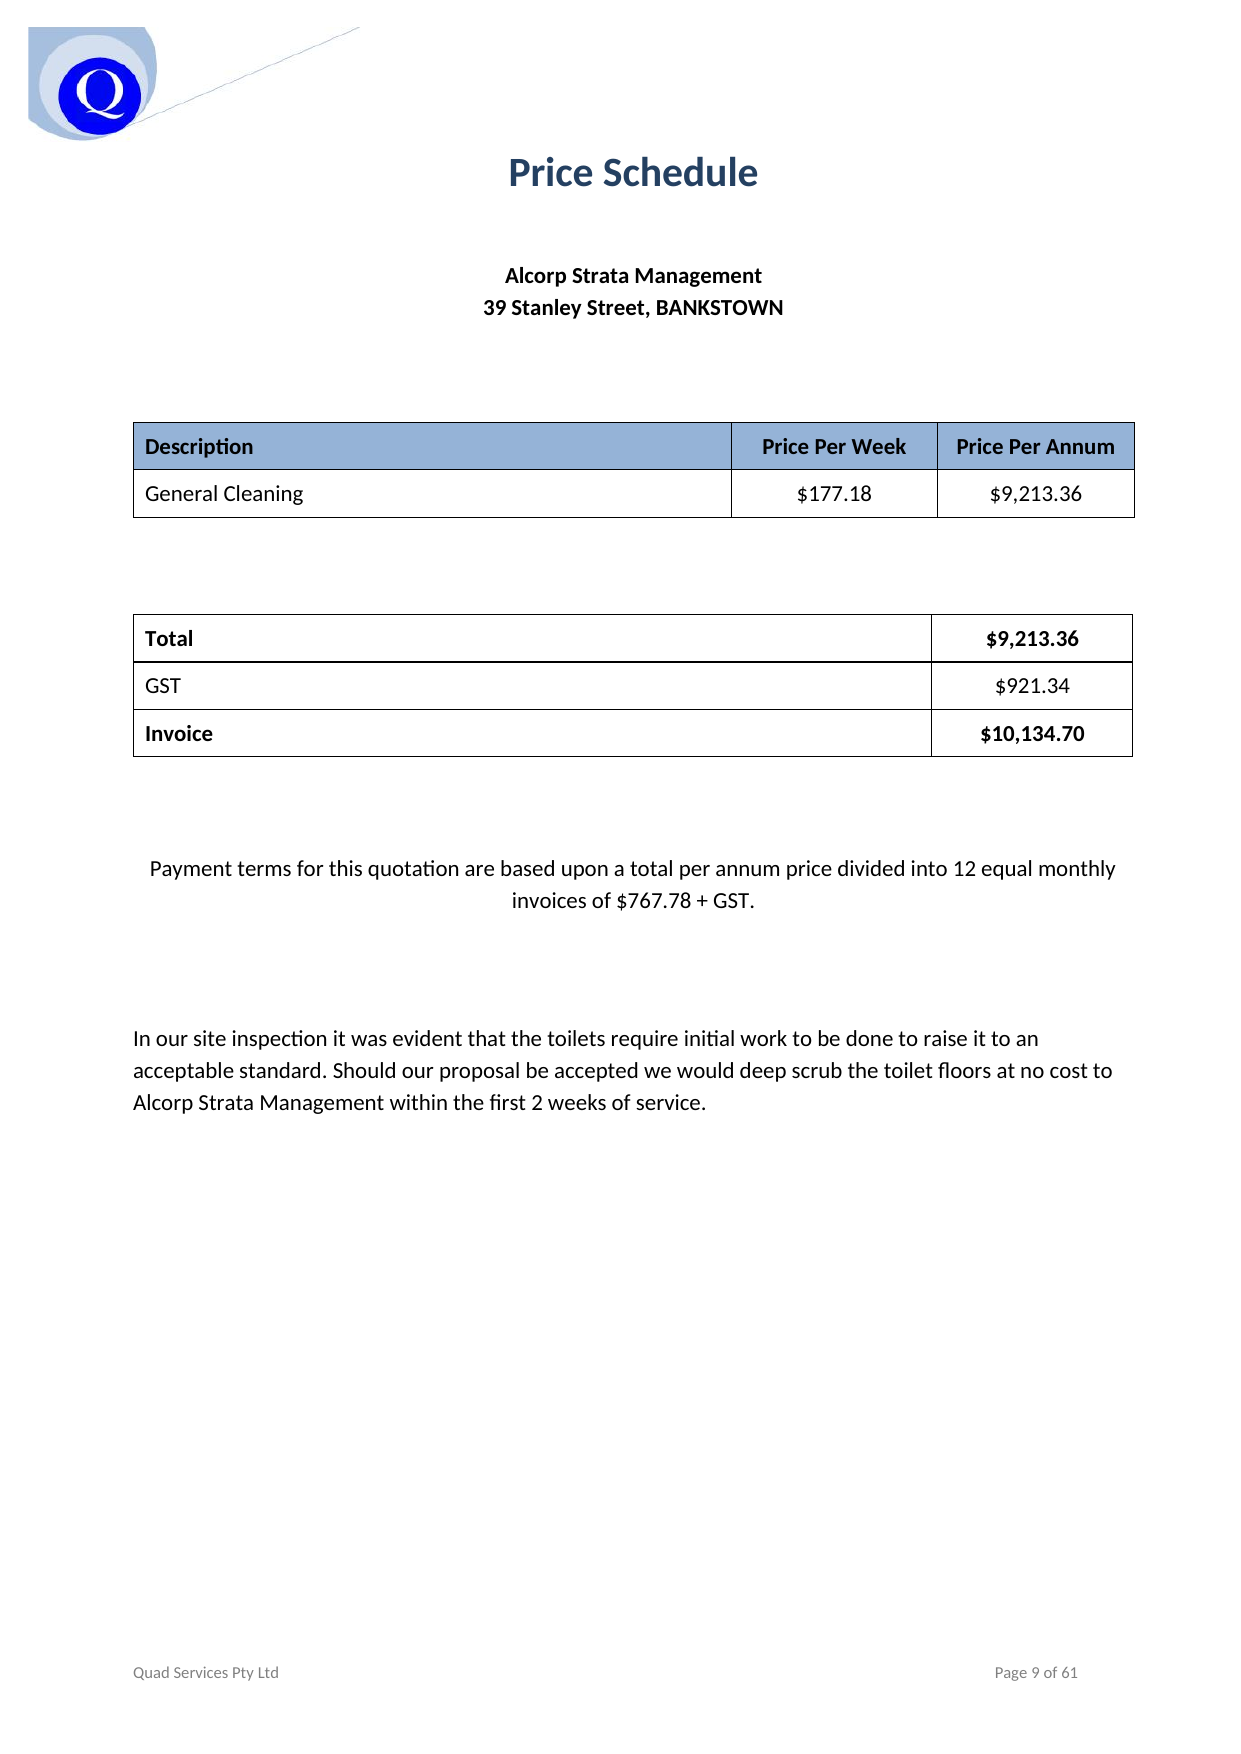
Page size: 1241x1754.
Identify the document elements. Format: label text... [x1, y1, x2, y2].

table_header Description [134, 423, 731, 469]
table_header $9,213.36 [932, 615, 1132, 661]
table_header Total [134, 615, 931, 661]
table_cell $921.34 [932, 663, 1132, 709]
picture [28, 27, 361, 142]
text Alcorp Strata Management [133, 261, 1134, 289]
subtitle Price Schedule [133, 146, 1134, 197]
table_cell General Cleaning [134, 470, 731, 517]
table_header Price Per Week [732, 423, 937, 469]
table_cell $9,213.36 [938, 470, 1134, 517]
table_cell Invoice [134, 710, 931, 756]
text Payment terms for this quotation are based upon a total per annum price divided into 12 equal monthly invoices of $767.78 + GST. [133, 854, 1134, 914]
table_cell $177.18 [732, 470, 937, 517]
text 39 Stanley Street, BANKSTOWN [133, 293, 1134, 321]
text In our site inspection it was evident that the toilets require initial work to be done to raise it to an acceptable standard. Should our proposal be accepted we would deep scrub the toilet floors at no cost to Alcorp Strata Management within the first 2 weeks of service. [133, 1024, 1134, 1116]
table_header Price Per Annum [938, 423, 1134, 469]
table_cell GST [134, 663, 931, 709]
table_cell $10,134.70 [932, 710, 1132, 756]
